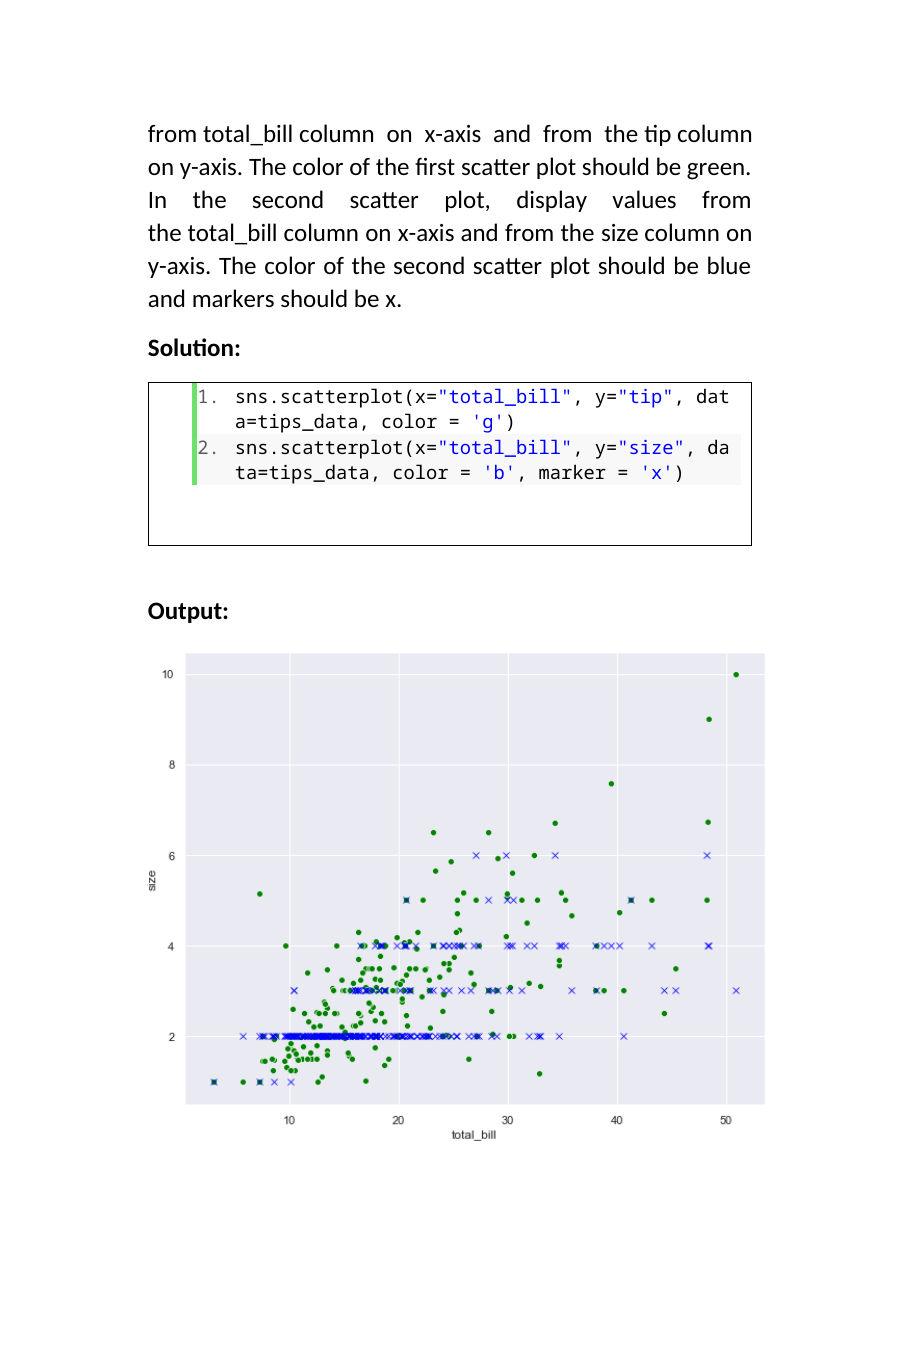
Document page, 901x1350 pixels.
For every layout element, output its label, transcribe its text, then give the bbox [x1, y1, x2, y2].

text Solution: [148, 332, 752, 363]
picture [147, 645, 770, 1144]
table_header sns.scatterplot(x="total_bill", y="tip", data=tips_data, color = 'g') sns.scatterplot(x="total_bill", y="size", data=tips_data, color = 'b', marker = 'x') [149, 383, 751, 545]
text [148, 118, 752, 313]
text Output: [148, 595, 752, 626]
